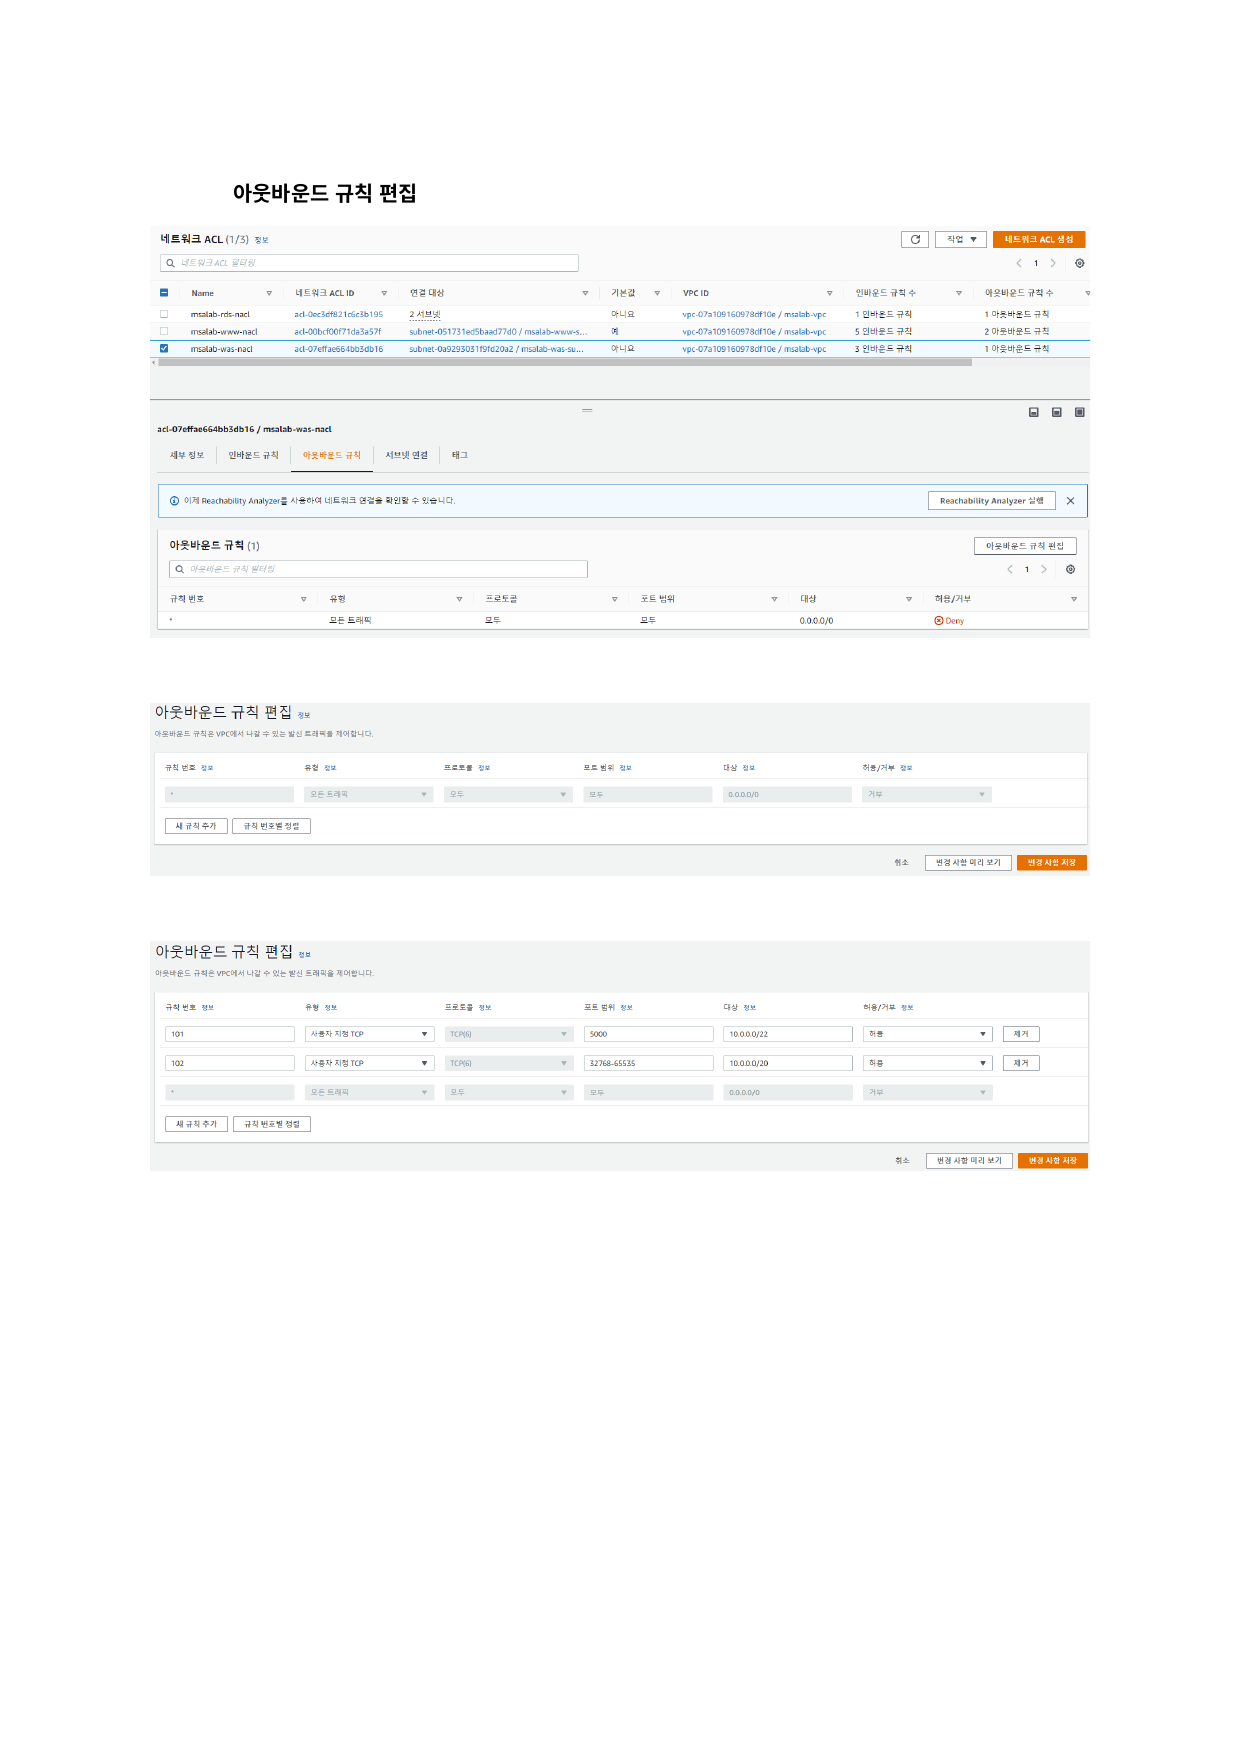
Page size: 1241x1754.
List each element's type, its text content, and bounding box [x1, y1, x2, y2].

subtitle 아웃바운드 규칙 편집 [233, 177, 1090, 207]
picture [150, 703, 1091, 876]
picture [150, 941, 1091, 1171]
picture [150, 226, 1091, 638]
